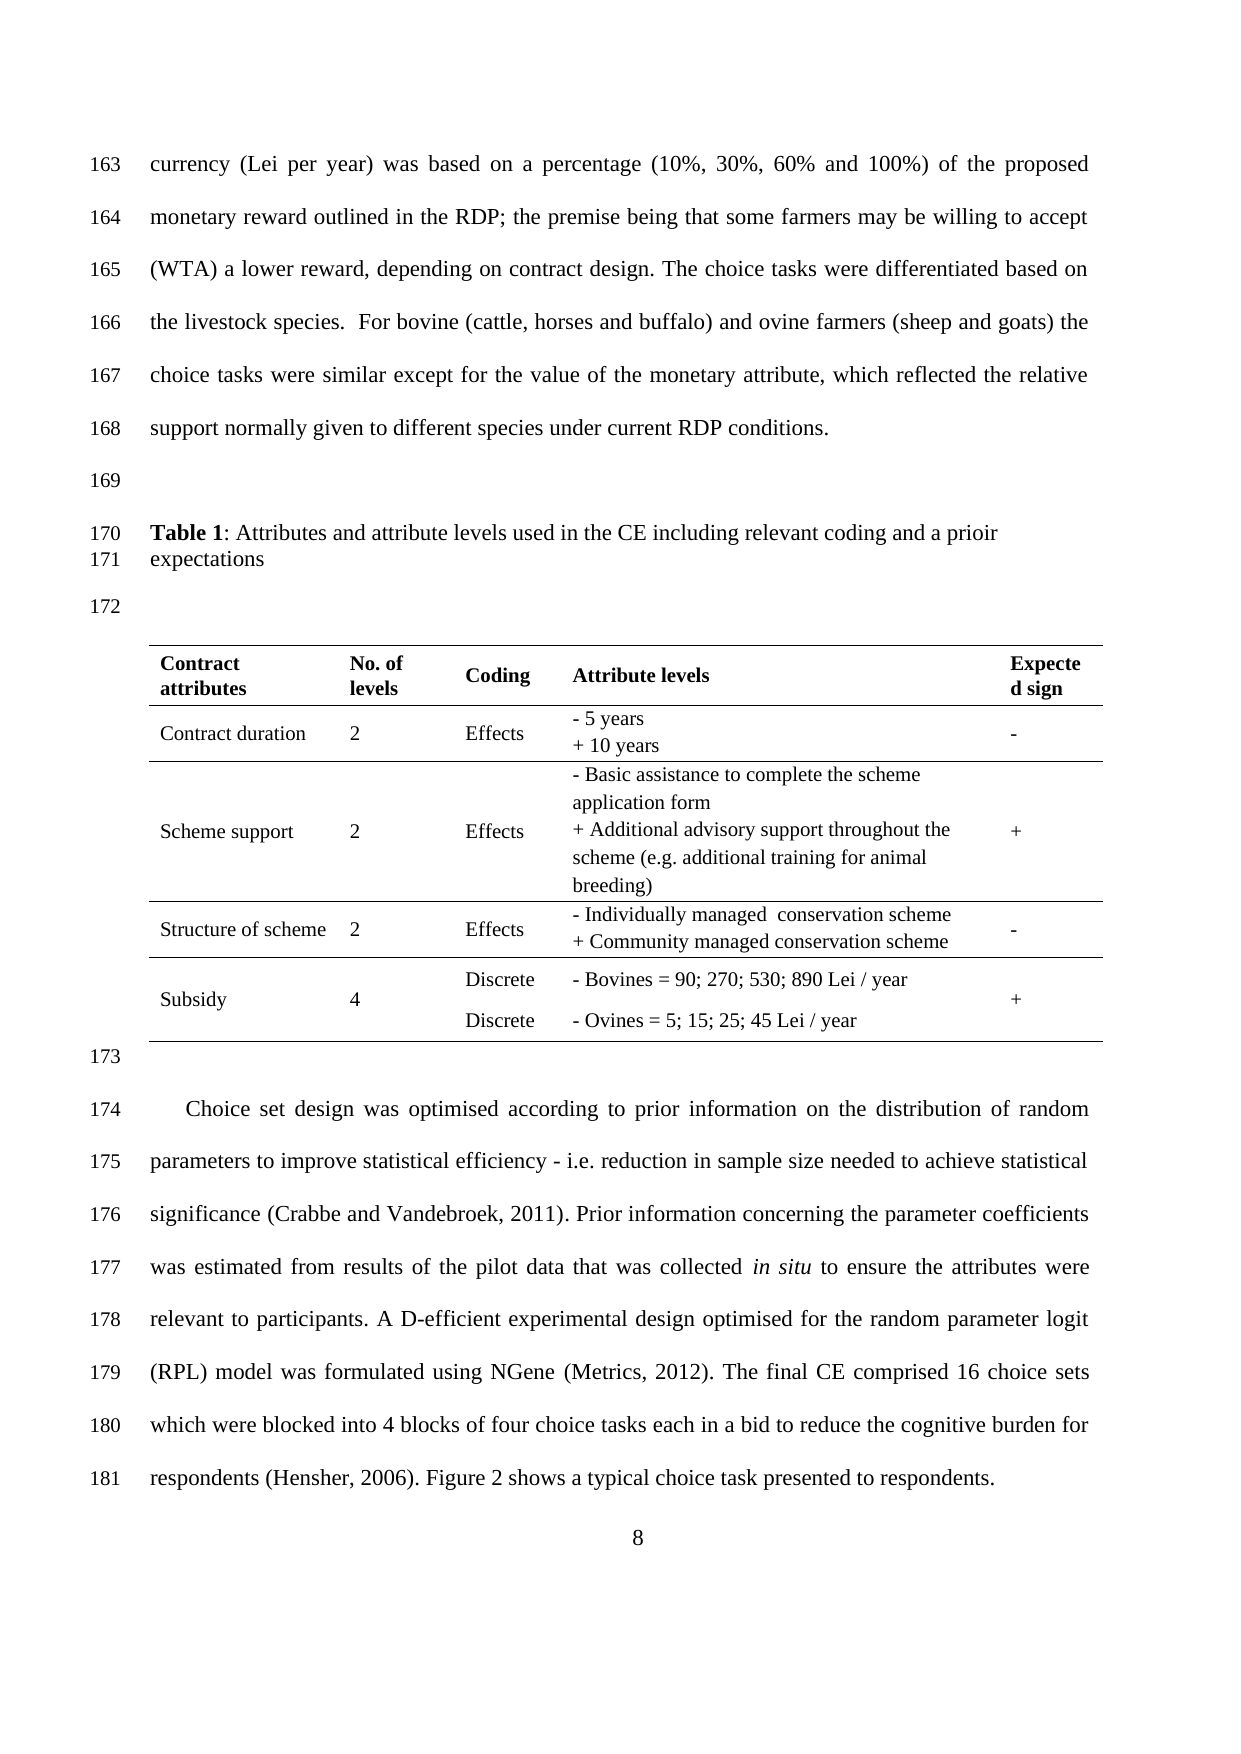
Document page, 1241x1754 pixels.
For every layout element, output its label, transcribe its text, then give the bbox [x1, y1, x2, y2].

table_cell - Basic assistance to complete the scheme application form + Additional advisory support throughout the scheme (e.g. additional training for animal breeding) [561, 762, 999, 901]
table_cell Effects [454, 706, 561, 761]
table_cell 2 [338, 902, 454, 957]
table_cell - Individually managed conservation scheme + Community managed conservation scheme [561, 902, 999, 957]
table_cell Contract duration [149, 706, 338, 761]
table_cell Effects [454, 902, 561, 957]
table_header Attribute levels [561, 646, 999, 704]
table_cell Scheme support [149, 762, 338, 901]
table_cell Effects [454, 762, 561, 901]
table_cell 2 [338, 762, 454, 901]
table_header Contract attributes [149, 646, 338, 704]
table_cell Discrete [454, 999, 561, 1041]
table_cell - Bovines = 90; 270; 530; 890 Lei / year [561, 958, 999, 999]
table_cell - [999, 706, 1103, 761]
table_cell 4 [338, 958, 454, 1041]
table_header Expected sign [999, 646, 1103, 704]
table_cell Subsidy [149, 958, 338, 1041]
table_cell + [999, 762, 1103, 901]
table_cell - Ovines = 5; 15; 25; 45 Lei / year [561, 999, 999, 1041]
table_cell Discrete [454, 958, 561, 999]
table_header Coding [454, 646, 561, 704]
table_cell + [999, 958, 1103, 1041]
table_cell 2 [338, 706, 454, 761]
table_cell - 5 years + 10 years [561, 706, 999, 761]
text Choice set design was optimised according to prior information on the distribution of random parameters to improve statistical efficiency - i.e. reduction in sample size needed to achieve statistical significance (Crabbe and Vandebroek, 2011). Prior information concerning the parameter coefficients was estimated from results of the pilot data that was collected in situ to ensure the attributes were relevant to participants. A D-efficient experimental design optimised for the random parameter logit (RPL) model was formulated using NGene (Metrics, 2012). The final CE comprised 16 choice sets which were blocked into 4 blocks of four choice tasks each in a bid to reduce the cognitive burden for respondents (Hensher, 2006). Figure 2 shows a typical choice task presented to respondents. [150, 1094, 1090, 1490]
table_header No. of levels [338, 646, 454, 704]
table_cell Structure of scheme [149, 902, 338, 957]
table_cell - [999, 902, 1103, 957]
text Table 1: Attributes and attribute levels used in the CE including relevant coding and a prioir expectations [150, 519, 1090, 572]
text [150, 150, 1090, 440]
